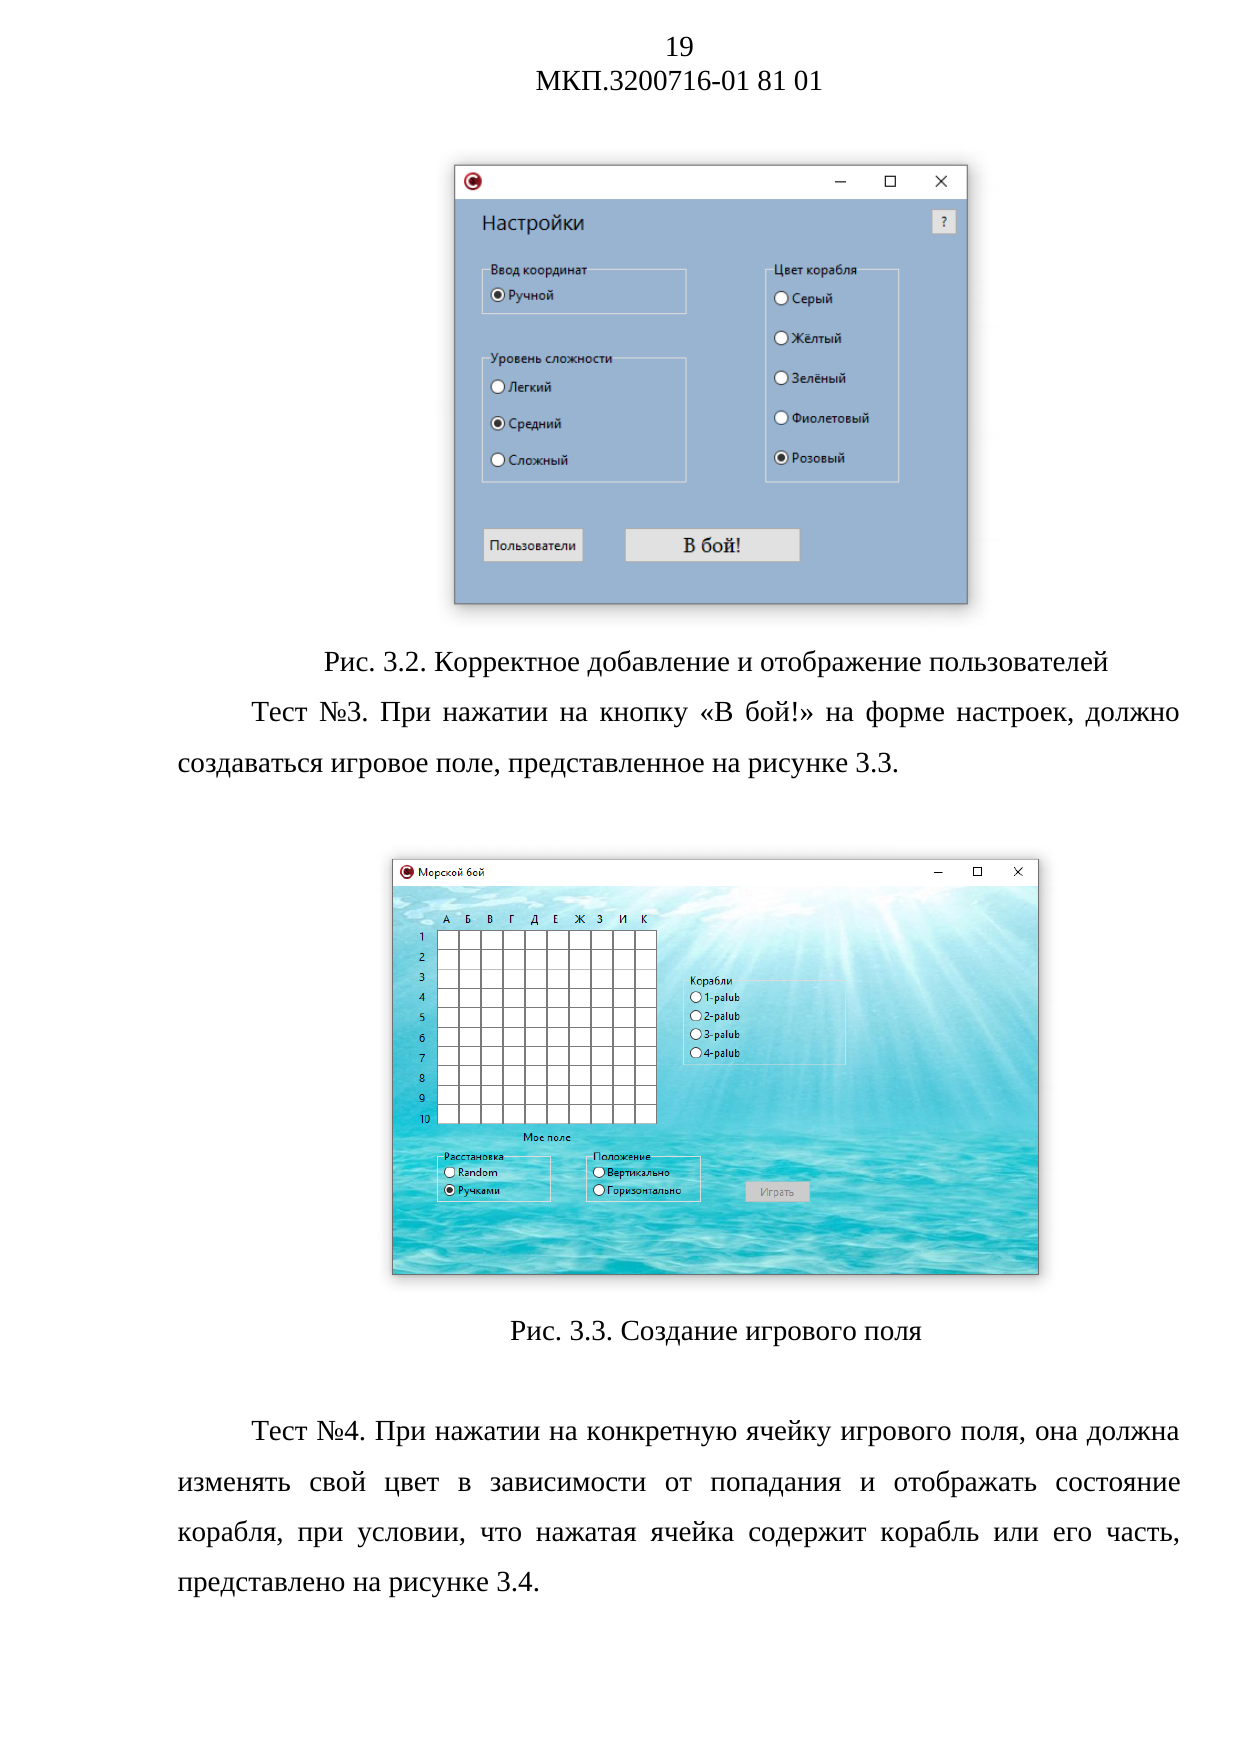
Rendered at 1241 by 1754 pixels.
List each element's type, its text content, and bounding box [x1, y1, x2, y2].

picture [374, 845, 1059, 1299]
text Рис. 3.3. Создание игрового поля [177, 1313, 1181, 1346]
text Тест №3. При нажатии на кнопку «В бой!» на форме настроек, должно создаваться игровое поле, представленное на рисунке 3.3. [177, 694, 1181, 778]
text Тест №4. При нажатии на конкретную ячейку игрового поля, она должна изменять свой цвет в зависимости от попадания и отображать состояние корабля, при условии, что нажатая ячейка содержит корабль или его часть, представлено на рисунке 3.4. [177, 1413, 1181, 1598]
text Рис. 3.2. Корректное добавление и отображение пользователей [177, 644, 1181, 678]
picture [432, 147, 1000, 631]
